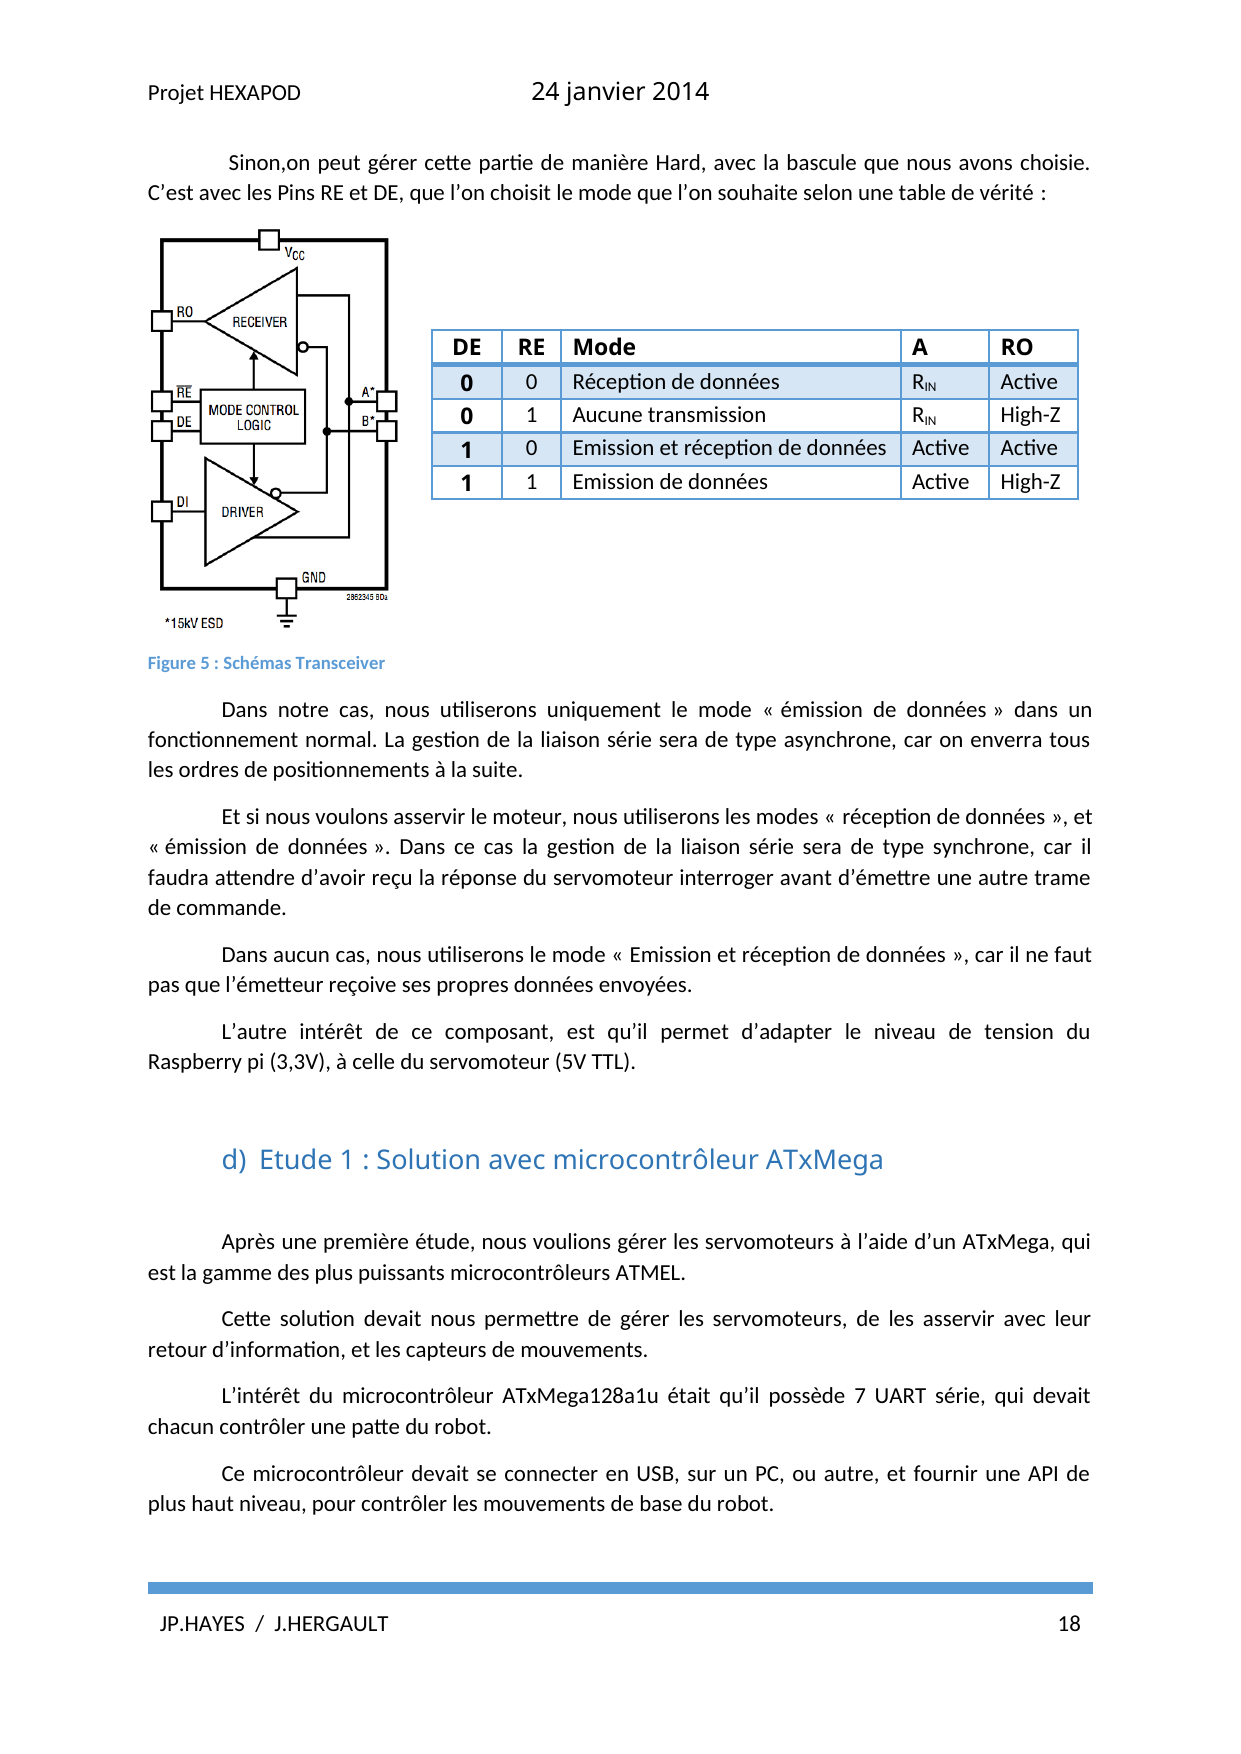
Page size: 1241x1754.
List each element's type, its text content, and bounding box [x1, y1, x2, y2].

table_cell RIN [902, 367, 988, 398]
table_cell High-Z [990, 400, 1077, 431]
table_cell 0 [433, 400, 501, 431]
table_cell Active [990, 434, 1077, 465]
text L’intérêt du microcontrôleur ATxMega128a1u était qu’il possède 7 UART série, qui devait chacun contrôler une patte du robot. [148, 1382, 1093, 1440]
table_cell Active [902, 467, 988, 498]
table_cell Aucune transmission [562, 400, 900, 431]
table_header Mode [562, 331, 900, 362]
text Ce microcontrôleur devait se connecter en USB, sur un PC, ou autre, et fournir une API de plus haut niveau, pour contrôler les mouvements de base du robot. [148, 1459, 1093, 1517]
text Figure 5 : Schémas Transceiver [148, 651, 1093, 674]
table_cell Réception de données [562, 367, 900, 398]
table_cell High-Z [990, 467, 1077, 498]
text Dans aucun cas, nous utiliserons le mode « Emission et réception de données », car il ne faut pas que l’émetteur reçoive ses propres données envoyées. [148, 940, 1093, 998]
table_cell Active [990, 367, 1077, 398]
text Dans notre cas, nous utiliserons uniquement le mode « émission de données » dans un fonctionnement normal. La gestion de la liaison série sera de type asynchrone, car on enverra tous les ordres de positionnements à la suite. [148, 695, 1093, 783]
text Sinon,on peut gérer cette partie de manière Hard, avec la bascule que nous avons choisie. C’est avec les Pins RE et DE, que l’on choisit le mode que l’on souhaite selon une table de vérité : [148, 148, 1093, 206]
text Cette solution devait nous permettre de gérer les servomoteurs, de les asservir avec leur retour d’information, et les capteurs de mouvements. [148, 1304, 1093, 1363]
table_cell 1 [503, 467, 560, 498]
subtitle Etude 1 : Solution avec microcontrôleur ATxMega [221, 1141, 1093, 1178]
table_cell Active [902, 434, 988, 465]
table_header DE [433, 331, 501, 362]
table_cell RIN [902, 400, 988, 431]
table_cell 0 [503, 367, 560, 398]
text Après une première étude, nous voulions gérer les servomoteurs à l’aide d’un ATxMega, qui est la gamme des plus puissants microcontrôleurs ATMEL. [148, 1227, 1093, 1286]
table_cell 0 [503, 434, 560, 465]
table_cell Emission de données [562, 467, 900, 498]
table_cell 1 [433, 467, 501, 498]
picture [147, 224, 403, 633]
text L’autre intérêt de ce composant, est qu’il permet d’adapter le niveau de tension du Raspberry pi (3,3V), à celle du servomoteur (5V TTL). [148, 1017, 1093, 1075]
table_cell 1 [503, 400, 560, 431]
text Et si nous voulons asservir le moteur, nous utiliserons les modes « réception de données », et « émission de données ». Dans ce cas la gestion de la liaison série sera de type synchrone, car il faudra attendre d’avoir reçu la réponse du servomoteur interroger avant d’émettre une autre trame de commande. [148, 802, 1093, 921]
table_header RE [503, 331, 560, 362]
table_header RO [990, 331, 1077, 362]
table_header A [902, 331, 988, 362]
table_cell 1 [433, 434, 501, 465]
table_cell 0 [433, 367, 501, 398]
table_cell Emission et réception de données [562, 434, 900, 465]
